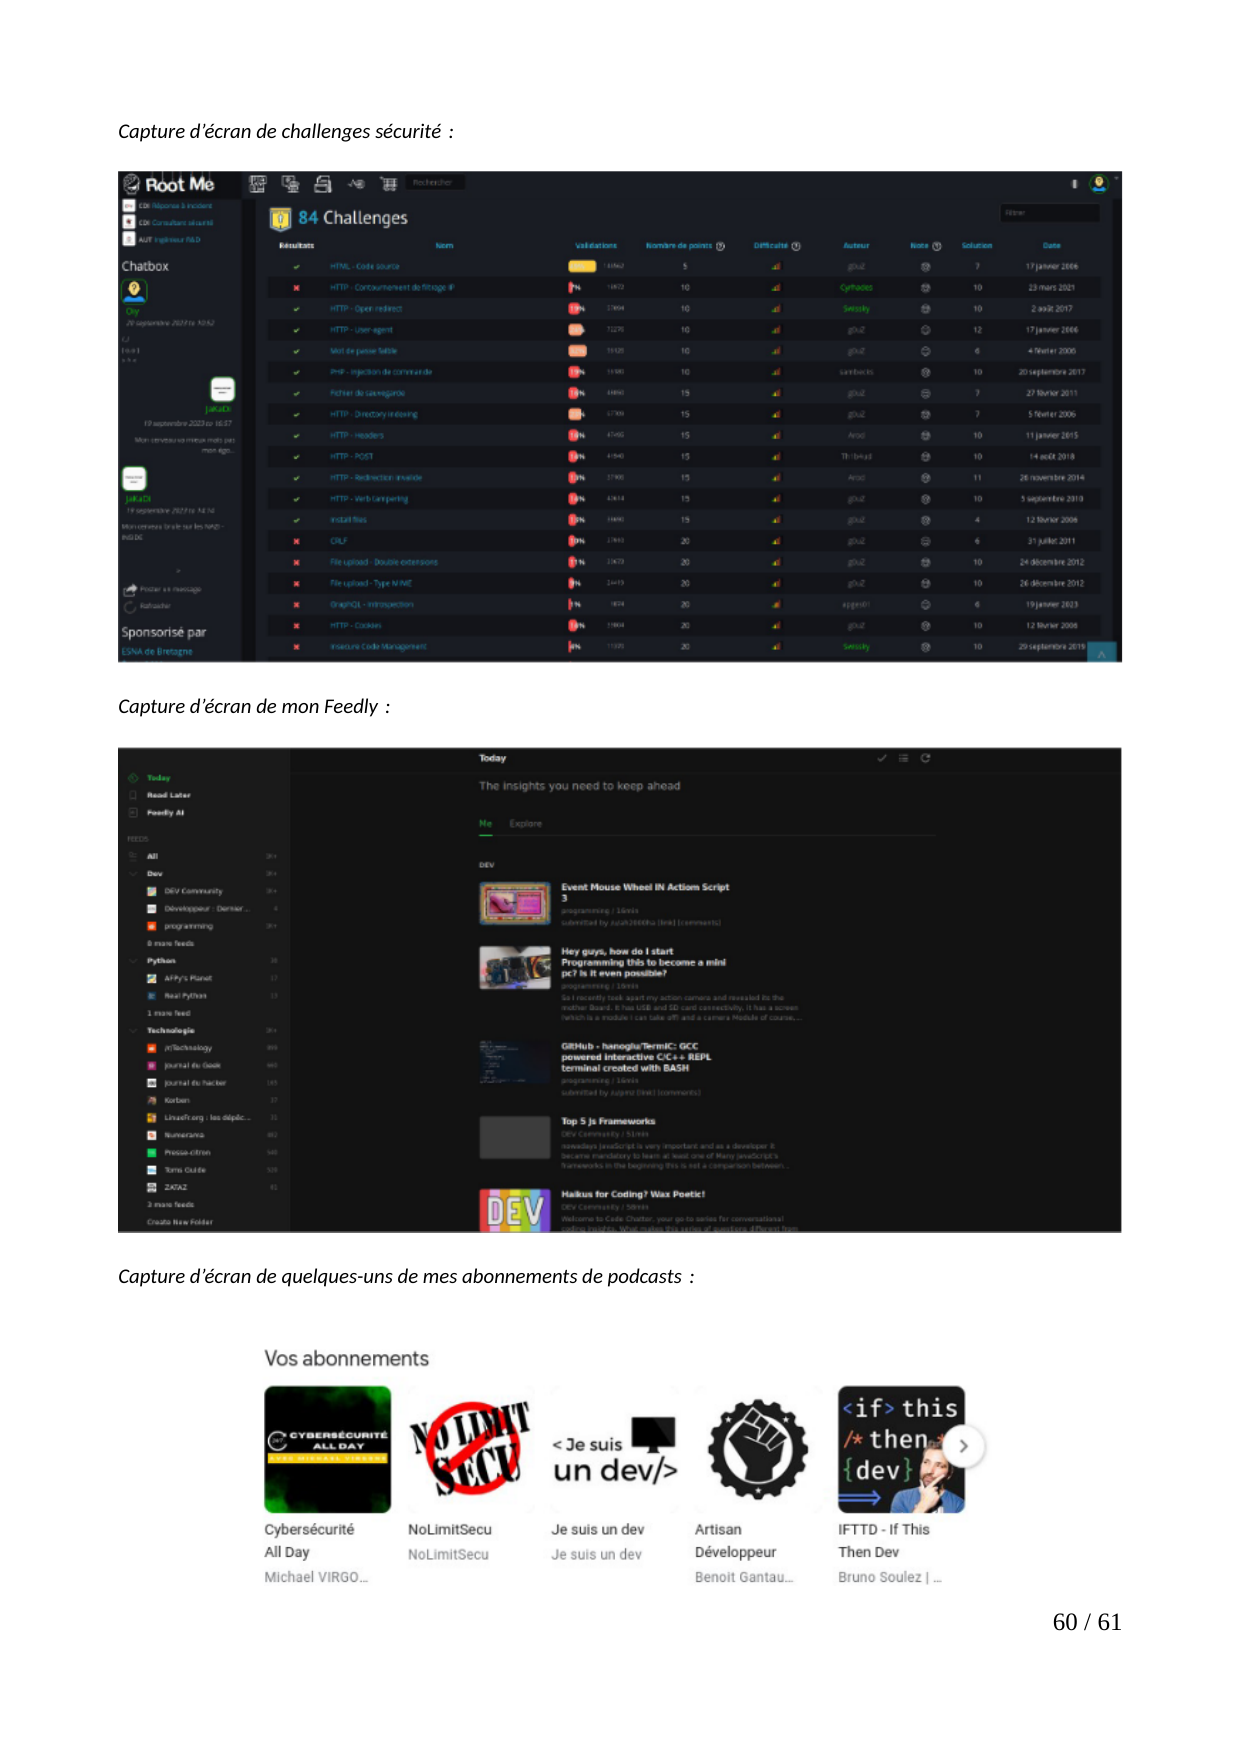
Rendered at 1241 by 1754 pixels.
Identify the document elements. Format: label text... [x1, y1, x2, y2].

picture [118, 170, 1123, 664]
picture [248, 1338, 992, 1601]
text Capture d’écran de quelques-uns de mes abonnements de podcasts : [118, 1263, 1122, 1288]
picture [118, 746, 1123, 1233]
text Capture d’écran de mon Feedly : [118, 693, 1122, 719]
text Capture d’écran de challenges sécurité : [118, 118, 1122, 143]
